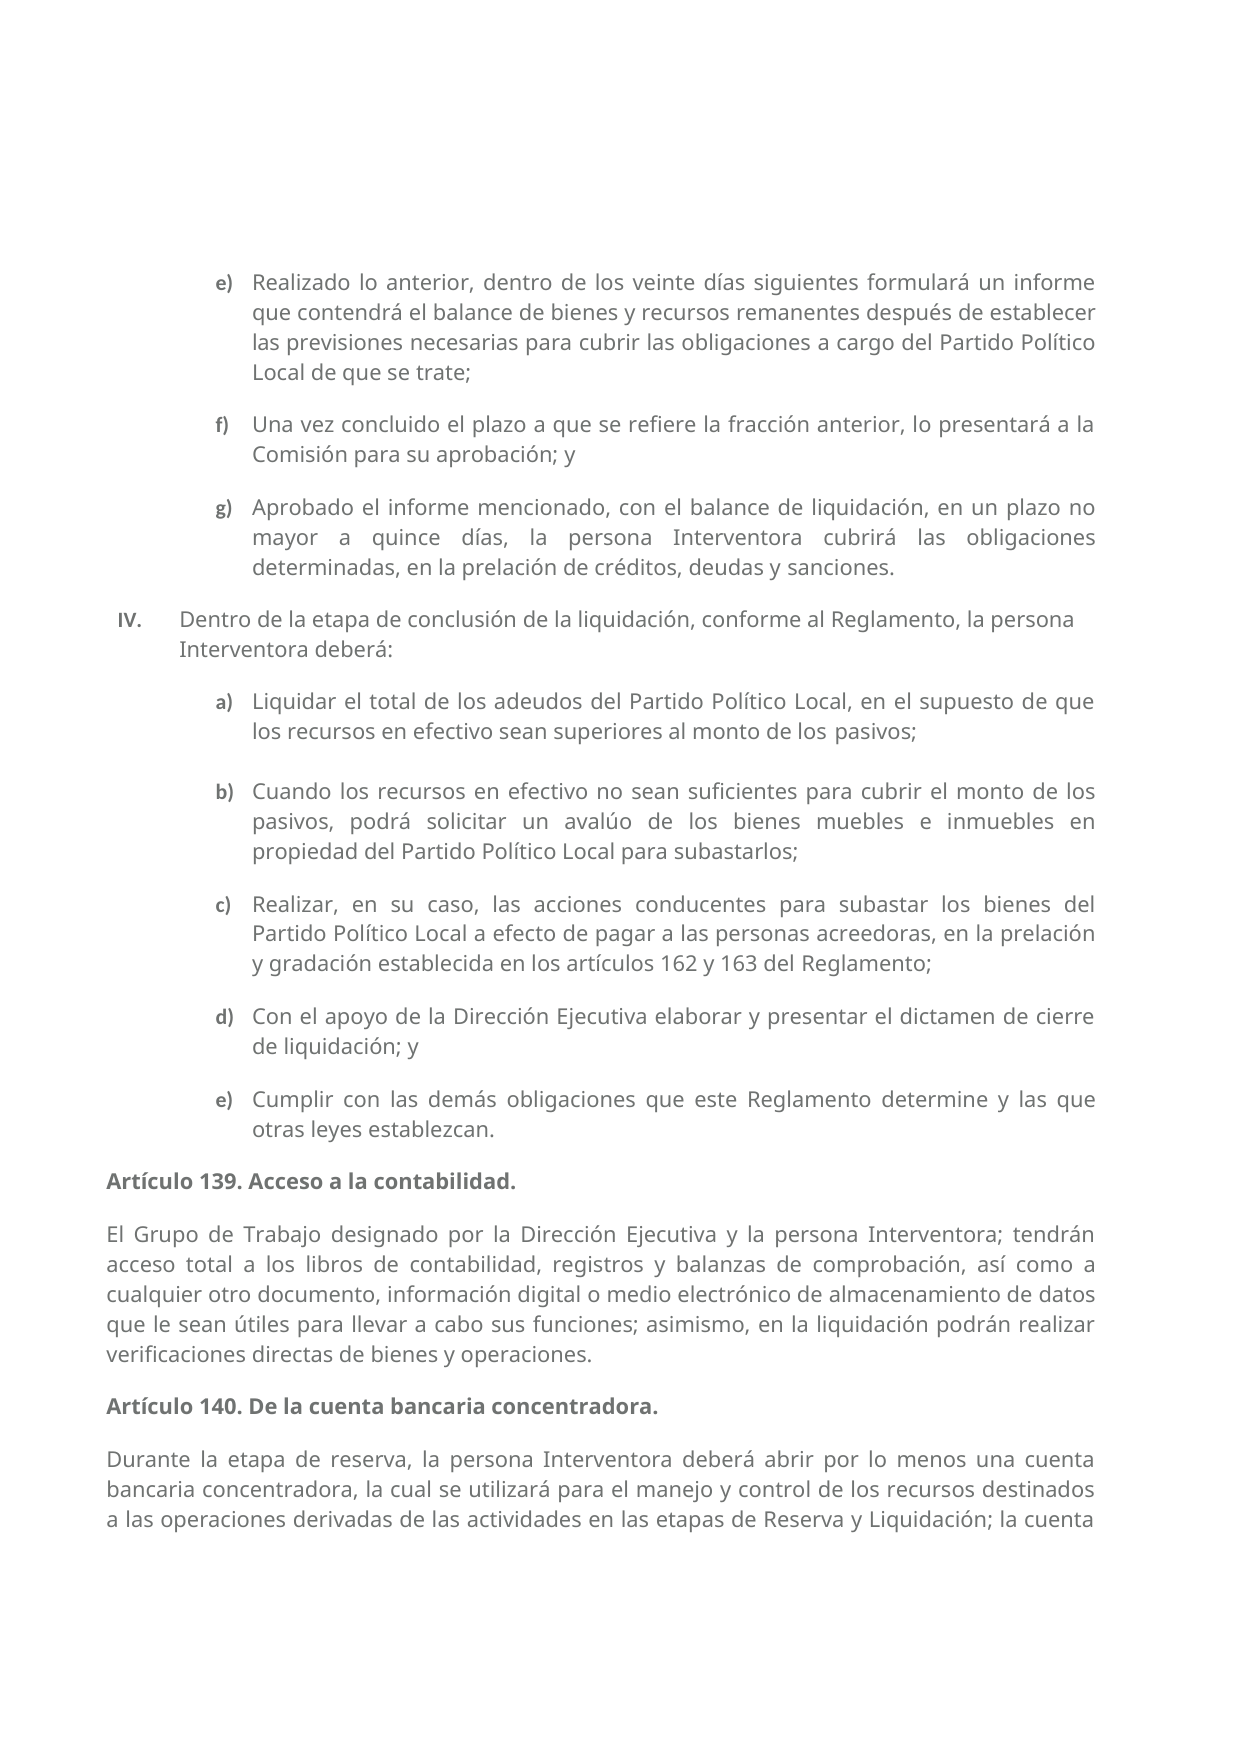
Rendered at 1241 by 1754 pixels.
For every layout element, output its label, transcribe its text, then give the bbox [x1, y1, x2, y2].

list Con el apoyo de la Dirección Ejecutiva elaborar y presentar el dictamen de cierre de liquidación; y [215, 1001, 1096, 1061]
list Cuando los recursos en efectivo no sean suficientes para cubrir el monto de los pasivos, podrá solicitar un avalúo de los bienes muebles e inmuebles en propiedad del Partido Político Local para subastarlos; [215, 776, 1096, 866]
subtitle Artículo 140. De la cuenta bancaria concentradora. [106, 1391, 1240, 1421]
list Cumplir con las demás obligaciones que este Reglamento determine y las que otras leyes establezcan. [215, 1084, 1097, 1143]
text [106, 1444, 1096, 1534]
text El Grupo de Trabajo designado por la Dirección Ejecutiva y la persona Interventora; tendrán acceso total a los libros de contabilidad, registros y balanzas de comprobación, así como a cualquier otro documento, información digital o medio electrónico de almacenamiento de datos que le sean útiles para llevar a cabo sus funciones; asimismo, en la liquidación podrán realizar verificaciones directas de bienes y operaciones. [106, 1219, 1097, 1369]
subtitle Artículo 139. Acceso a la contabilidad. [106, 1166, 1240, 1196]
list Aprobado el informe mencionado, con el balance de liquidación, en un plazo no mayor a quince días, la persona Interventora cubrirá las obligaciones determinadas, en la prelación de créditos, deudas y sanciones. [215, 492, 1097, 581]
list Una vez concluido el plazo a que se refiere la fracción anterior, lo presentará a la Comisión para su aprobación; y [215, 409, 1097, 469]
list Liquidar el total de los adeudos del Partido Político Local, en el supuesto de que los recursos en efectivo sean superiores al monto de los pasivos; [215, 686, 1096, 746]
list Dentro de la etapa de conclusión de la liquidación, conforme al Reglamento, la persona Interventora deberá: [117, 604, 1096, 664]
list Realizar, en su caso, las acciones conducentes para subastar los bienes del Partido Político Local a efecto de pagar a las personas acreedoras, en la prelación y gradación establecida en los artículos 162 y 163 del Reglamento; [215, 888, 1097, 978]
list Realizado lo anterior, dentro de los veinte días siguientes formulará un informe que contendrá el balance de bienes y recursos remanentes después de establecer las previsiones necesarias para cubrir las obligaciones a cargo del Partido Político Local de que se trate; [215, 267, 1097, 387]
